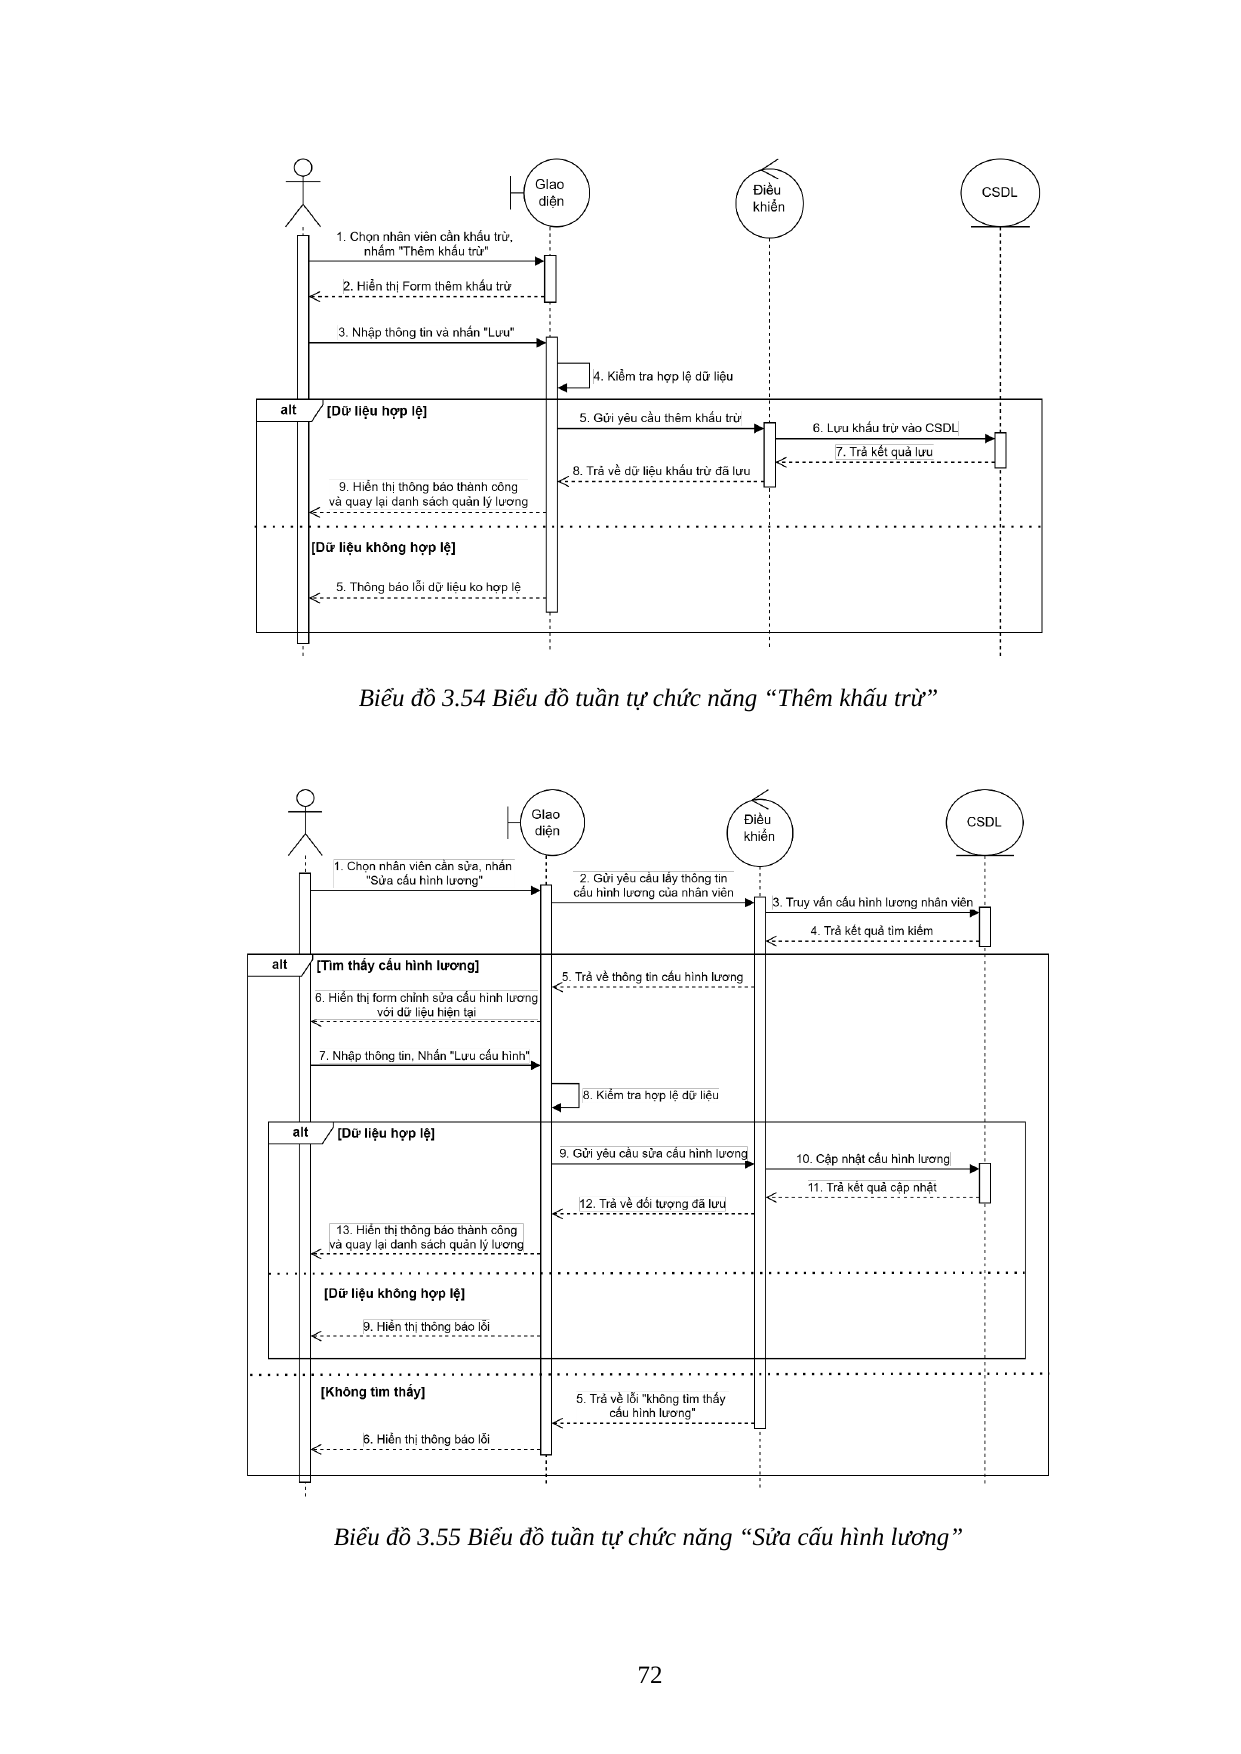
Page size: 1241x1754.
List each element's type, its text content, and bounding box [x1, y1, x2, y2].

picture [236, 778, 1063, 1510]
text Biểu đồ 3.55 Biểu đồ tuần tự chức năng “Sửa cấu hình lương” [177, 1522, 1122, 1551]
picture [242, 147, 1057, 671]
text Biểu đồ 3.54 Biểu đồ tuần tự chức năng “Thêm khấu trừ” [177, 683, 1122, 712]
